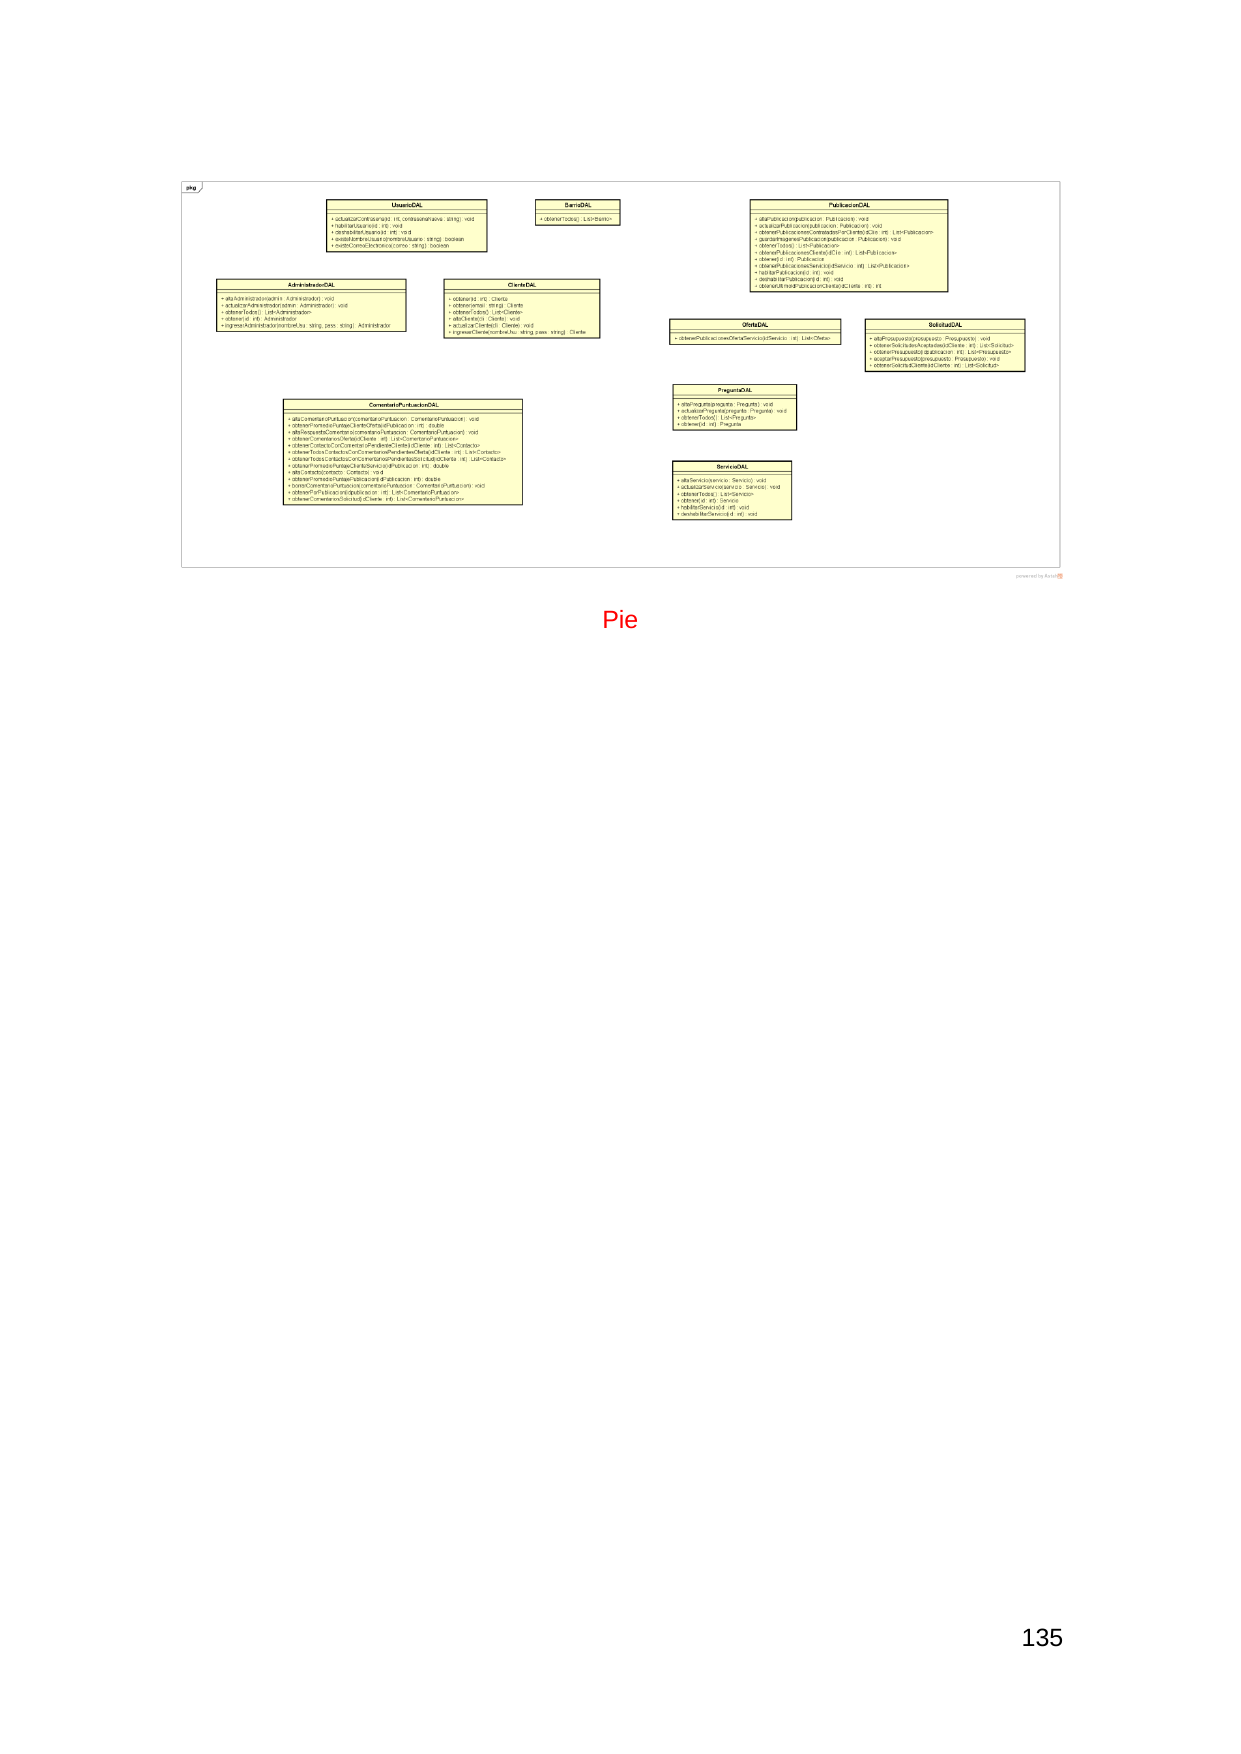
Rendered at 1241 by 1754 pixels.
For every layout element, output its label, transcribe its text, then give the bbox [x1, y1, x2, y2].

text Pie [177, 605, 1063, 634]
picture [177, 177, 1063, 580]
